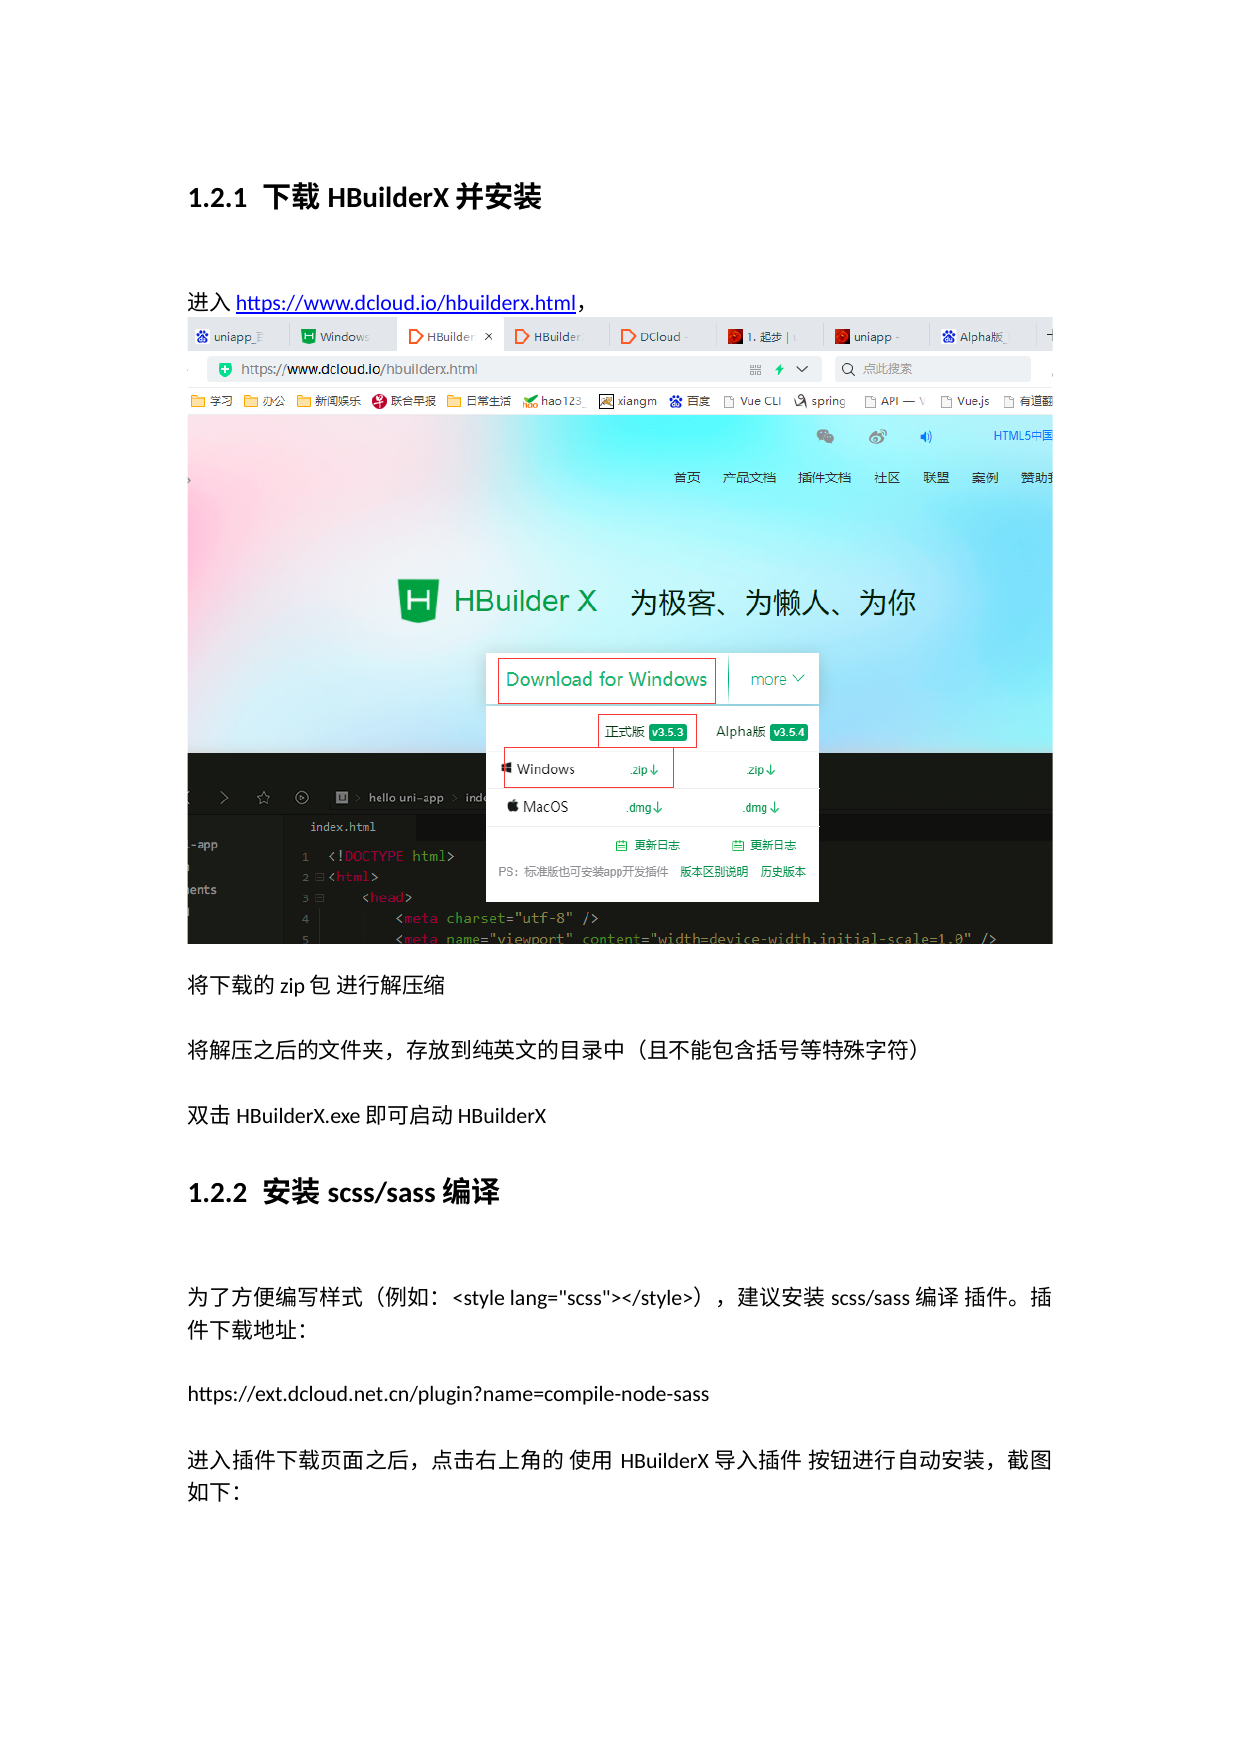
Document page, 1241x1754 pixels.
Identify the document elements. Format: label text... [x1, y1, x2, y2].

text 双击 HBuilderX.exe 即可启动 HBuilderX [187, 1097, 1053, 1130]
text 进入https://www.dcloud.io/hbuilderx.html， [187, 285, 1053, 317]
picture [187, 317, 1053, 944]
text 将下载的 zip包 进行解压缩 [187, 967, 1053, 1000]
text https://ext.dcloud.net.cn/plugin?name=compile-node-sass [187, 1377, 1053, 1410]
subtitle 安装 scss/sass 编译 [187, 1157, 1053, 1222]
text 为了方便编写样式（例如：<style lang="scss"></style>），建议安装 scss/sass 编译 插件。插件下载地址： [187, 1280, 1053, 1345]
text 将解压之后的文件夹，存放到纯英文的目录中（且不能包含括号等特殊字符） [187, 1032, 1053, 1065]
subtitle 下载 HBuilderX并安装 [187, 162, 1053, 227]
text 进入插件下载页面之后，点击右上角的 使用 HBuilderX 导入插件 按钮进行自动安装，截图如下： [187, 1442, 1053, 1507]
